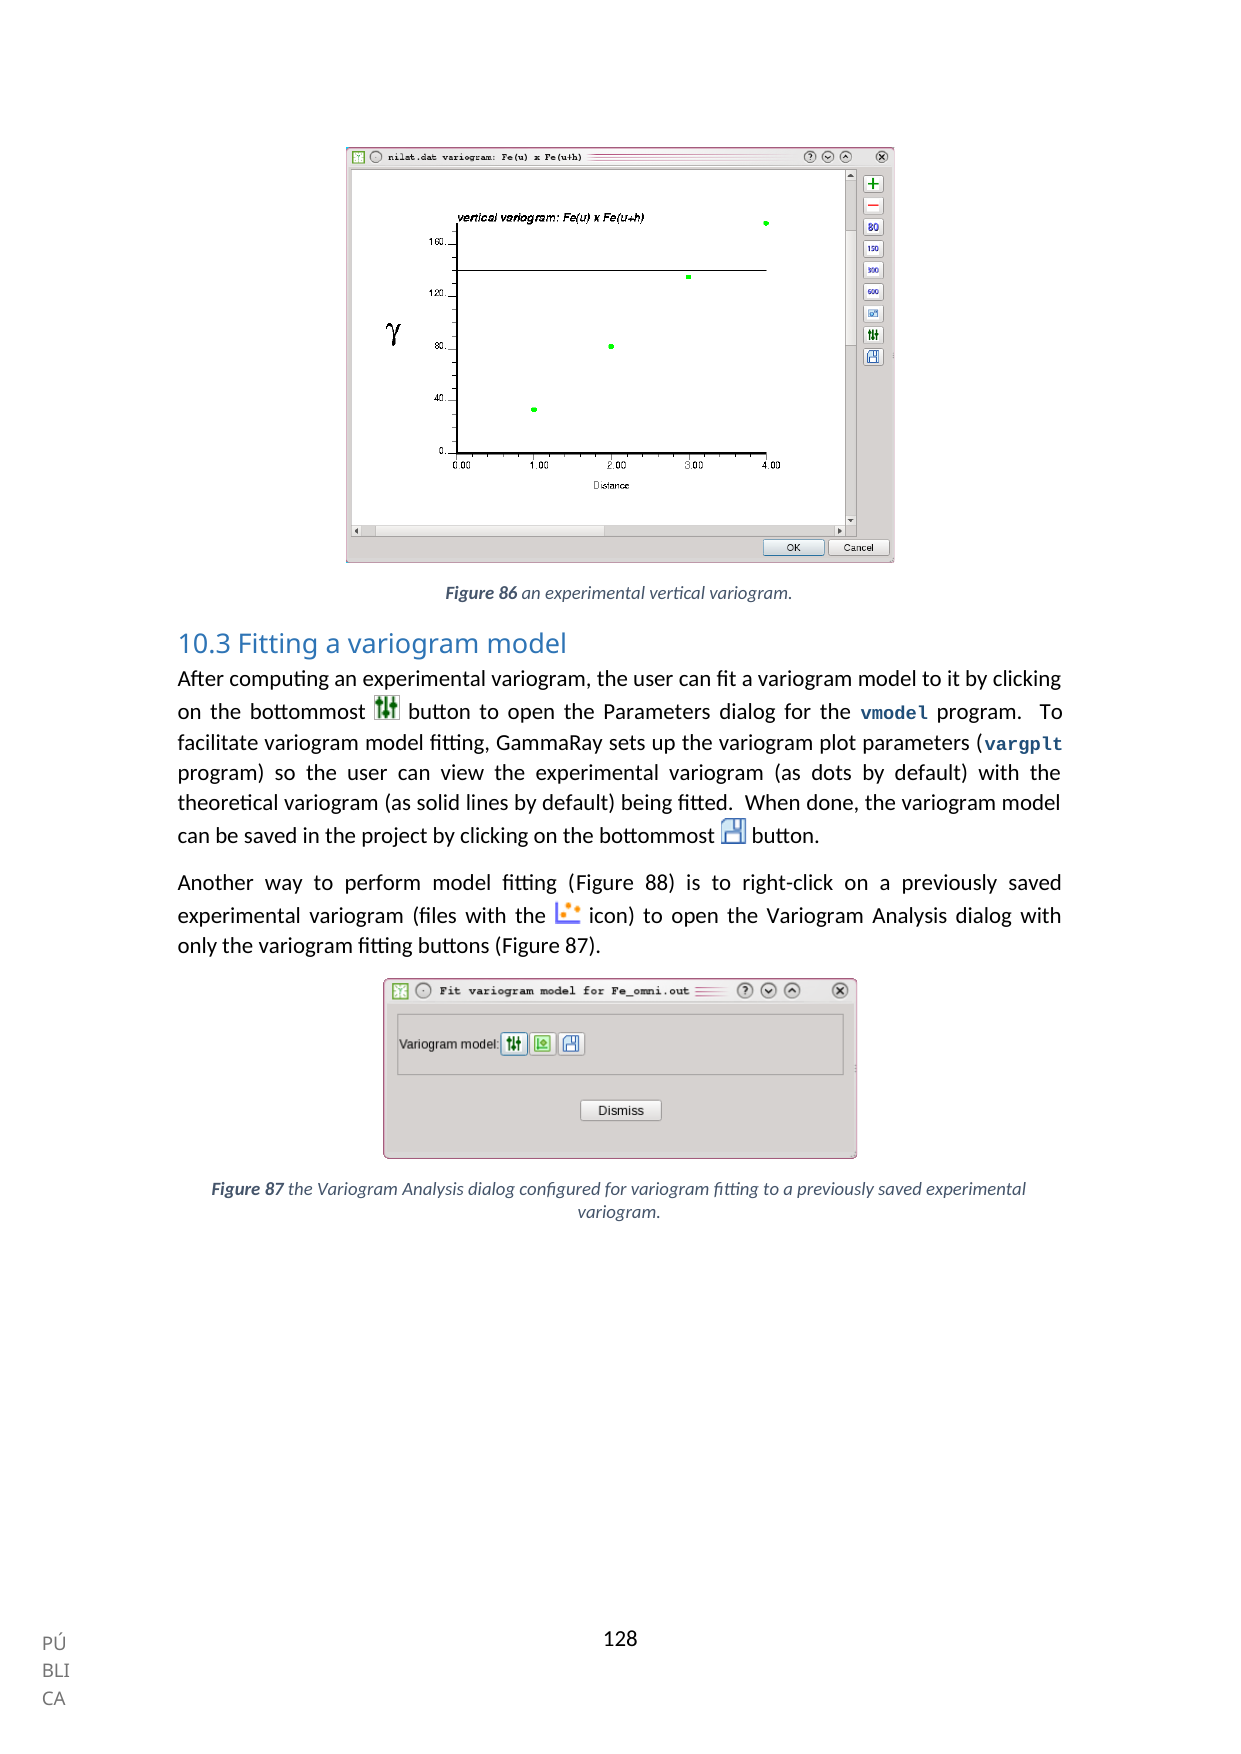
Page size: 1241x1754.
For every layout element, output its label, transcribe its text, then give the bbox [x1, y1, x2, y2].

picture [375, 696, 399, 719]
picture [555, 898, 581, 924]
picture [721, 818, 747, 844]
text Another way to perform model fitting (Figure 87) is to right-click on a previously saved experimental variogram (files with the icon) to open the Variogram Analysis dialog with only the variogram fitting buttons (Figure 86). [177, 868, 1063, 959]
text After computing an experimental variogram, the user can fit a variogram model to it by clicking on the bottommost button to open the Parameters dialog for the vmodel program. To facilitate variogram model fitting, GammaRay sets up the variogram plot parameters (vargplt program) so the user can view the experimental variogram (as dots by default) with the theoretical variogram (as solid lines by default) being fitted. When done, the variogram model can be saved in the project by clicking on the bottommost button. [177, 664, 1063, 849]
subtitle Fitting a variogram model [177, 625, 1063, 662]
text Figure 86 an experimental vertical variogram. [177, 581, 1063, 604]
text Figure 87 the Variogram Analysis dialog configured for variogram fitting to a previously saved experimental variogram. [177, 1178, 1063, 1223]
picture [383, 978, 858, 1159]
picture [346, 147, 895, 563]
